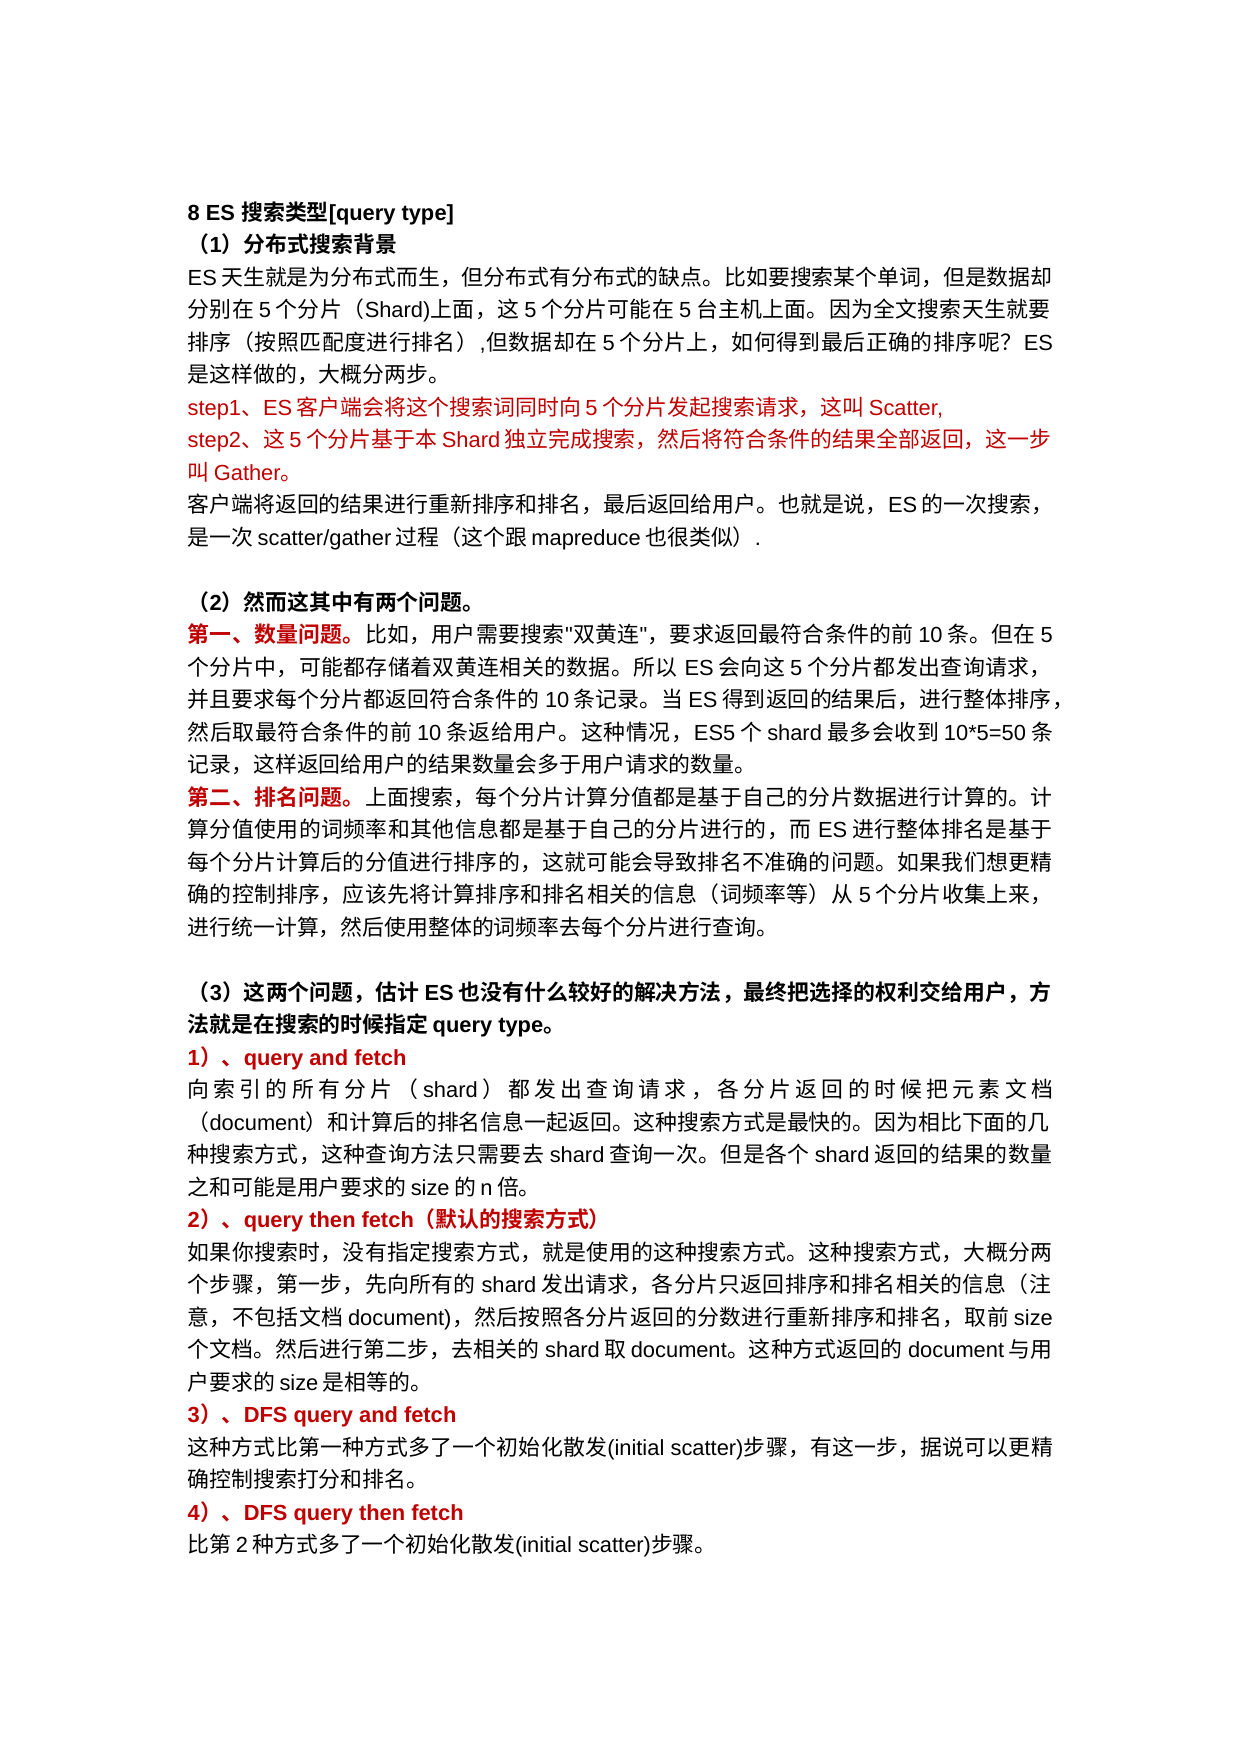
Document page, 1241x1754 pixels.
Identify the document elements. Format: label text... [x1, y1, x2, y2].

list 2）、query then fetch（默认的搜索方式） [187, 1202, 1053, 1234]
list 如果你搜索时，没有指定搜索方式，就是使用的这种搜索方式。这种搜索方式，大概分两个步骤，第一步，先向所有的shard发出请求，各分片只返回排序和排名相关的信息（注意，不包括文档document)，然后按照各分片返回的分数进行重新排序和排名，取前size个文档。然后进行第二步，去相关的shard取document。这种方式返回的document与用户要求的size是相等的。 [187, 1234, 1053, 1397]
list 客户端将返回的结果进行重新排序和排名，最后返回给用户。也就是说，ES的一次搜索，是一次scatter/gather过程（这个跟mapreduce也很类似）. [187, 487, 1053, 552]
list 比第2种方式多了一个初始化散发(initial scatter)步骤。 [187, 1527, 1053, 1559]
list 第一、数量问题。比如，用户需要搜索"双黄连"，要求返回最符合条件的前10条。但在5个分片中，可能都存储着双黄连相关的数据。所以ES会向这5个分片都发出查询请求，并且要求每个分片都返回符合条件的10条记录。当ES得到返回的结果后，进行整体排序，然后取最符合条件的前10条返给用户。这种情况，ES5个shard最多会收到10*5=50条记录，这样返回给用户的结果数量会多于用户请求的数量。 [187, 617, 1053, 779]
list step1、ES客户端会将这个搜索词同时向5个分片发起搜索请求，这叫Scatter, [187, 389, 1053, 422]
list 1）、query and fetch [187, 1039, 1053, 1072]
list 3）、DFS query and fetch [187, 1397, 1053, 1429]
list ES天生就是为分布式而生，但分布式有分布式的缺点。比如要搜索某个单词，但是数据却分别在5个分片（Shard)上面，这5个分片可能在5台主机上面。因为全文搜索天生就要排序（按照匹配度进行排名）,但数据却在5个分片上，如何得到最后正确的排序呢？ES是这样做的，大概分两步。 [187, 259, 1053, 389]
list （2）然而这其中有两个问题。 [187, 584, 1053, 617]
list 8 ES 搜索类型[query type] [187, 194, 1053, 227]
list 4）、DFS query then fetch [187, 1494, 1053, 1527]
list 第二、排名问题。上面搜索，每个分片计算分值都是基于自己的分片数据进行计算的。计算分值使用的词频率和其他信息都是基于自己的分片进行的，而ES进行整体排名是基于每个分片计算后的分值进行排序的，这就可能会导致排名不准确的问题。如果我们想更精确的控制排序，应该先将计算排序和排名相关的信息（词频率等）从5个分片收集上来，进行统一计算，然后使用整体的词频率去每个分片进行查询。 [187, 779, 1053, 942]
list step2、这5个分片基于本Shard独立完成搜索，然后将符合条件的结果全部返回，这一步叫Gather。 [187, 422, 1053, 487]
list 向索引的所有分片（shard）都发出查询请求，各分片返回的时候把元素文档（document）和计算后的排名信息一起返回。这种搜索方式是最快的。因为相比下面的几种搜索方式，这种查询方法只需要去shard查询一次。但是各个shard返回的结果的数量之和可能是用户要求的size的n倍。 [187, 1072, 1053, 1202]
list 这种方式比第一种方式多了一个初始化散发(initial scatter)步骤，有这一步，据说可以更精确控制搜索打分和排名。 [187, 1429, 1053, 1494]
list （1）分布式搜索背景 [187, 227, 1053, 259]
list （3）这两个问题，估计ES也没有什么较好的解决方法，最终把选择的权利交给用户，方法就是在搜索的时候指定query type。 [187, 974, 1053, 1039]
